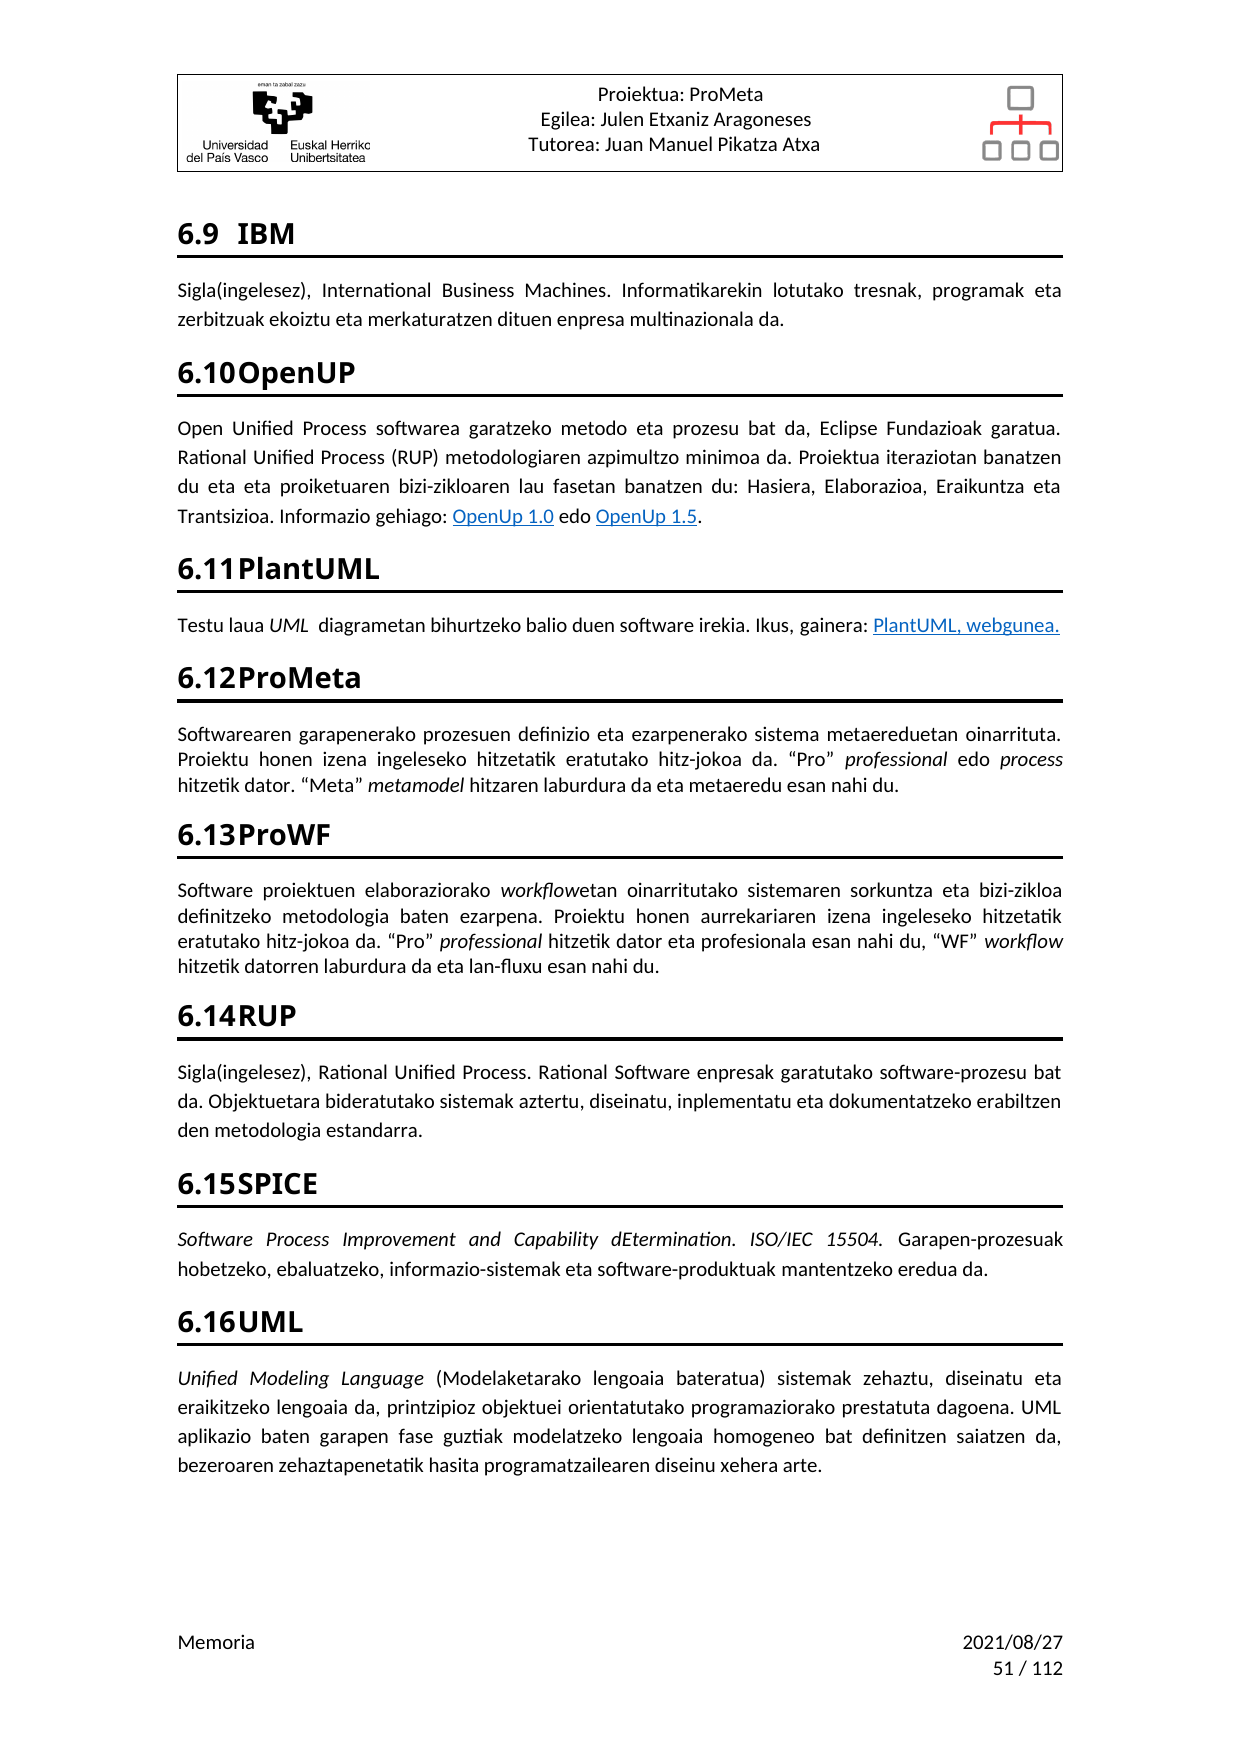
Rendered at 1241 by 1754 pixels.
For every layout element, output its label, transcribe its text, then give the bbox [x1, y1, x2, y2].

subtitle ProWF [177, 814, 1063, 856]
text Unified Modeling Language (Modelaketarako lengoaia bateratua) sistemak zehaztu, diseinatu eta eraikitzeko lengoaia da, printzipioz objektuei orientatutako programaziorako prestatuta dagoena. UML aplikazio baten garapen fase guztiak modelatzeko lengoaia homogeneo bat definitzen saiatzen da, bezeroaren zehaztapenetatik hasita programatzailearen diseinu xehera arte. [177, 1365, 1063, 1478]
subtitle SPICE [177, 1163, 1063, 1205]
text Sigla(ingelesez), Rational Unified Process. Rational Software enpresak garatutako software-prozesu bat da. Objektuetara bideratutako sistemak aztertu, diseinatu, inplementatu eta dokumentatzeko erabiltzen den metodologia estandarra. [177, 1059, 1063, 1143]
text Open Unified Process softwarea garatzeko metodo eta prozesu bat da, Eclipse Fundazioak garatua. Rational Unified Process (RUP) metodologiaren azpimultzo minimoa da. Proiektua iteraziotan banatzen du eta eta proiketuaren bizi-zikloaren lau fasetan banatzen du: Hasiera, Elaborazioa, Eraikuntza eta Trantsizioa. Informazio gehiago: OpenUp 1.0 edo OpenUp 1.5. [177, 415, 1063, 528]
text Sigla(ingelesez), International Business Machines. Informatikarekin lotutako tresnak, programak eta zerbitzuak ekoiztu eta merkaturatzen dituen enpresa multinazionala da. [177, 277, 1063, 332]
subtitle UML [177, 1302, 1063, 1343]
text Software proiektuen elaboraziorako workflowetan oinarritutako sistemaren sorkuntza eta bizi-zikloa definitzeko metodologia baten ezarpena. Proiektu honen aurrekariaren izena ingeleseko hitzetatik eratutako hitz-jokoa da. “Pro” professional hitzetik dator eta profesionala esan nahi du, “WF” workflow hitzetik datorren laburdura da eta lan-fluxu esan nahi du. [177, 877, 1063, 979]
subtitle RUP [177, 996, 1063, 1037]
picture [182, 81, 370, 162]
subtitle ProMeta [177, 658, 1063, 699]
subtitle IBM [177, 214, 1063, 255]
subtitle PlantUML [177, 549, 1063, 590]
text Softwarearen garapenerako prozesuen definizio eta ezarpenerako sistema metaereduetan oinarrituta. Proiektu honen izena ingeleseko hitzetatik eratutako hitz-jokoa da. “Pro” professional edo process hitzetik dator. “Meta” metamodel hitzaren laburdura da eta metaeredu esan nahi du. [177, 721, 1063, 797]
text Software Process Improvement and Capability dEtermination. ISO/IEC 15504. Garapen-prozesuak hobetzeko, ebaluatzeko, informazio-sistemak eta software-produktuak mantentzeko eredua da. [177, 1227, 1063, 1281]
subtitle OpenUP [177, 352, 1063, 394]
picture [978, 80, 1060, 162]
text Testu laua UML diagrametan bihurtzeko balio duen software irekia. Ikus, gainera: PlantUML, webgunea. [177, 612, 1063, 637]
